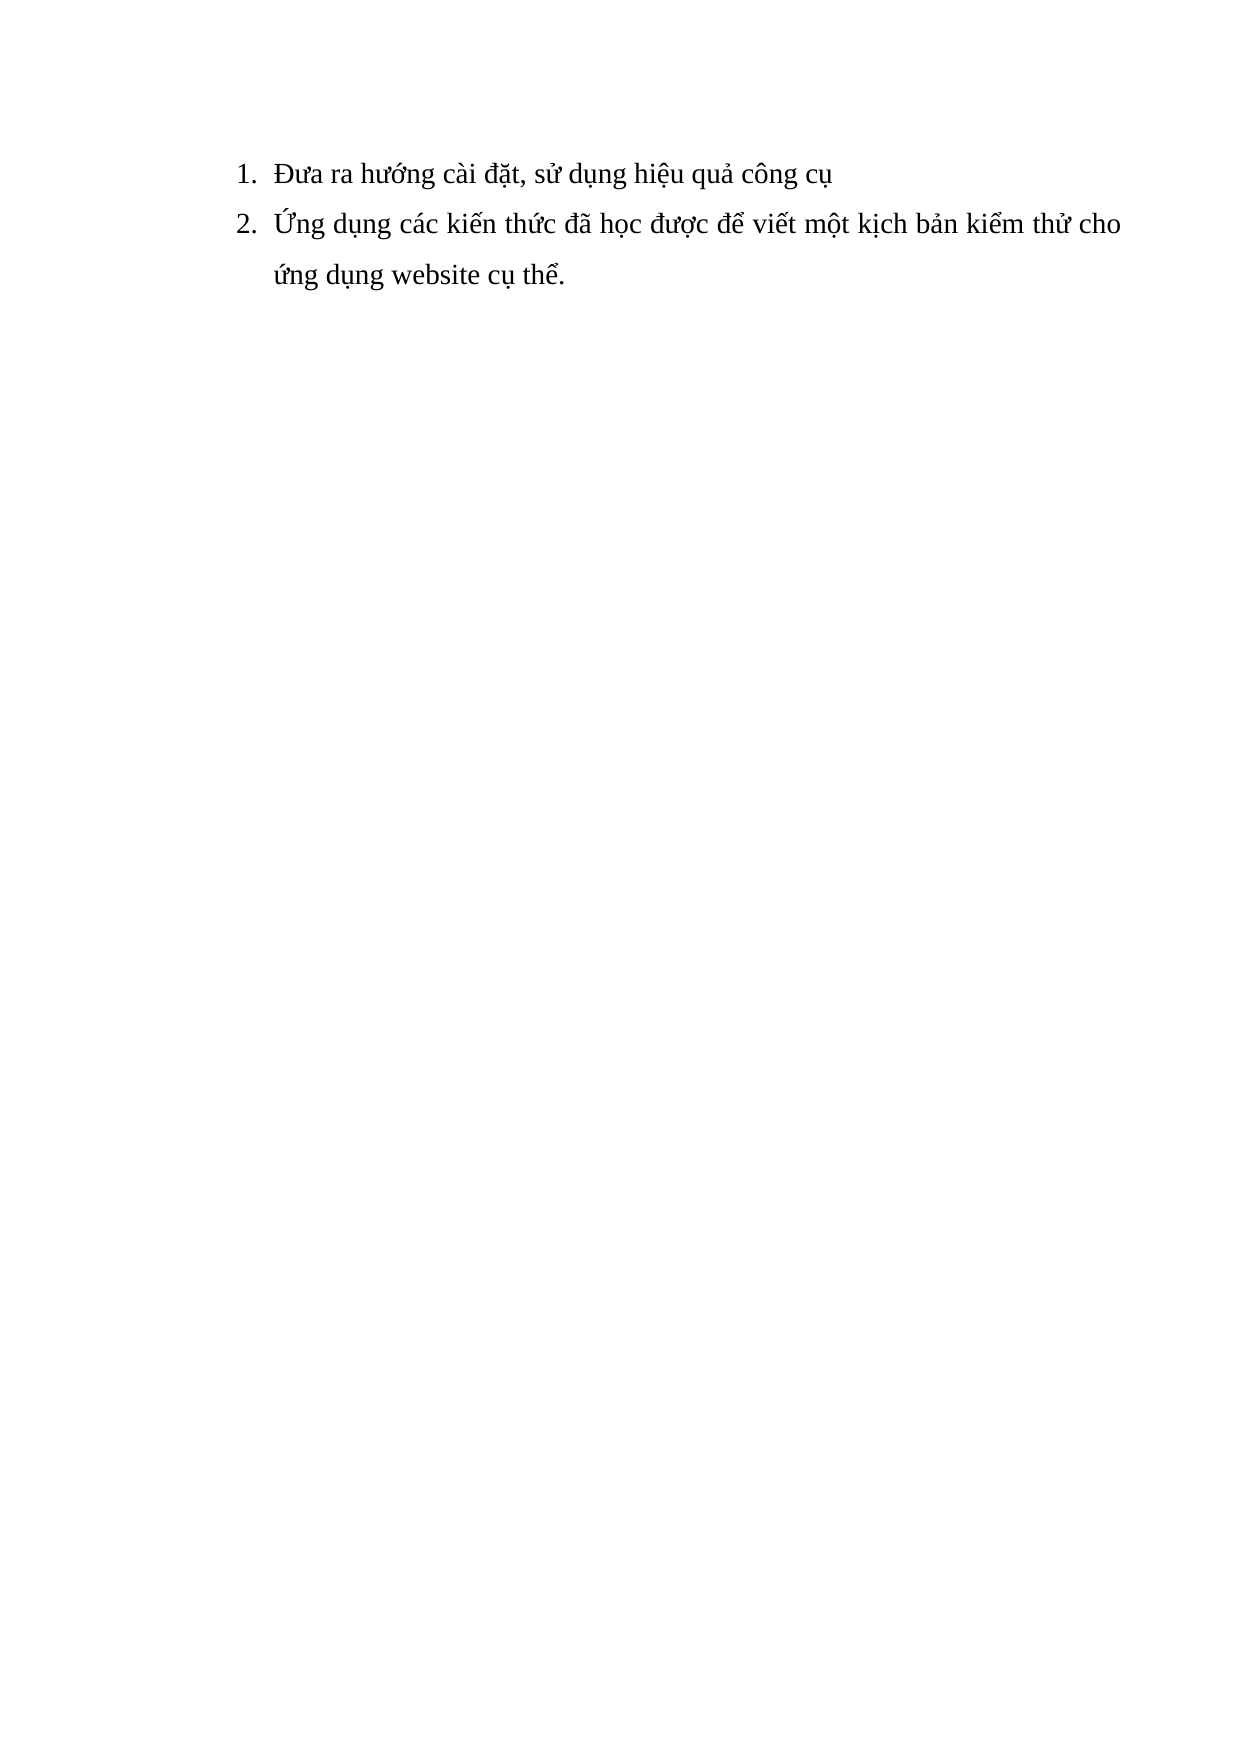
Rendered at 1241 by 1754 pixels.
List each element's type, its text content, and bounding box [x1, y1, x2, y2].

list Ứng dụng các kiến thức đã học được để viết một kịch bản kiểm thử cho ứng dụng website cụ thể. [236, 206, 1123, 290]
list Đưa ra hướng cài đặt, sử dụng hiệu quả công cụ [236, 156, 1123, 190]
